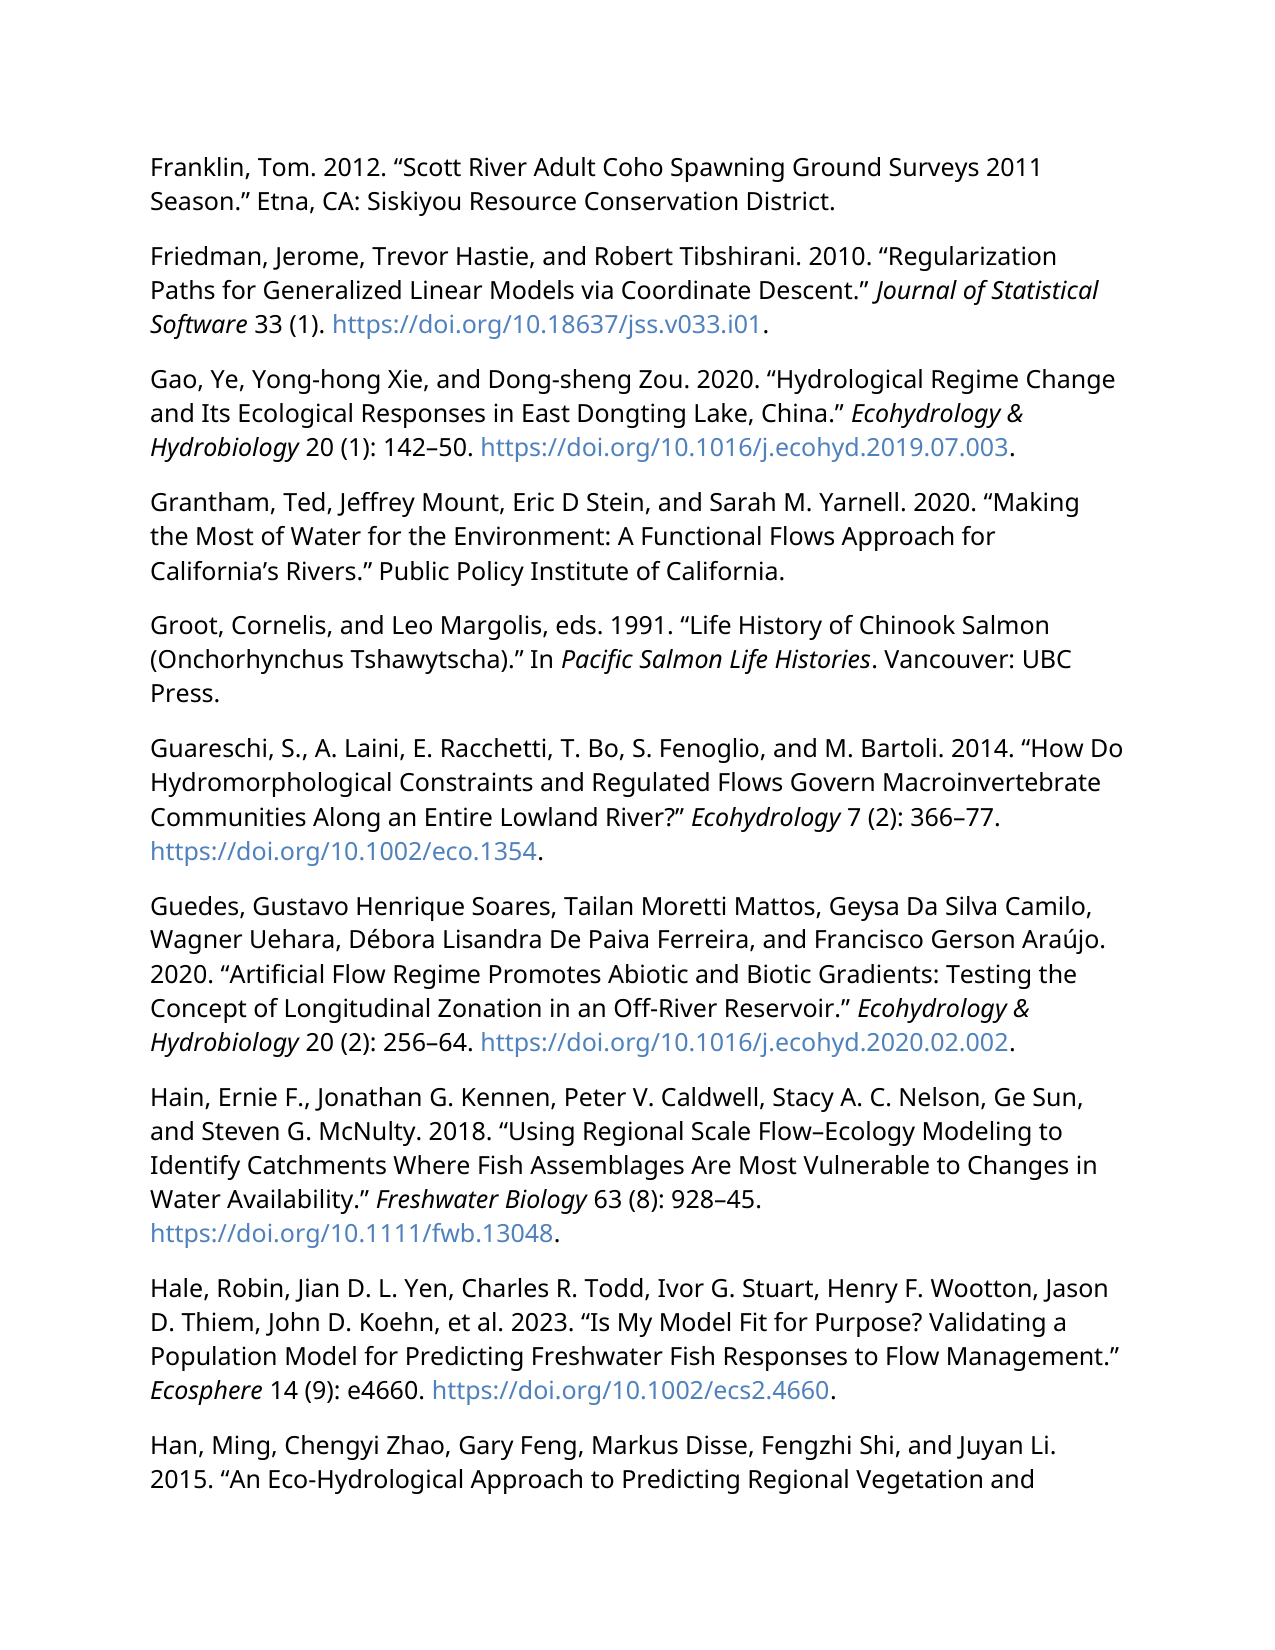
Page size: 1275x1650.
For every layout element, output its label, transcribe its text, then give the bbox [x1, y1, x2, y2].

text Gao, Ye, Yong-hong Xie, and Dong-sheng Zou. 2020. “Hydrological Regime Change and Its Ecological Responses in East Dongting Lake, China.” Ecohydrology & Hydrobiology 20 (1): 142–50. https://doi.org/10.1016/j.ecohyd.2019.07.003. [150, 362, 1125, 464]
text Groot, Cornelis, and Leo Margolis, eds. 1991. “Life History of Chinook Salmon (Onchorhynchus Tshawytscha).” In Pacific Salmon Life Histories. Vancouver: UBC Press. [150, 608, 1125, 710]
text Franklin, Tom. 2012. “Scott River Adult Coho Spawning Ground Surveys 2011 Season.” Etna, CA: Siskiyou Resource Conservation District. [150, 150, 1125, 218]
text Hale, Robin, Jian D. L. Yen, Charles R. Todd, Ivor G. Stuart, Henry F. Wootton, Jason D. Thiem, John D. Koehn, et al. 2023. “Is My Model Fit for Purpose? Validating a Population Model for Predicting Freshwater Fish Responses to Flow Management.” Ecosphere 14 (9): e4660. https://doi.org/10.1002/ecs2.4660. [150, 1270, 1125, 1407]
text Hain, Ernie F., Jonathan G. Kennen, Peter V. Caldwell, Stacy A. C. Nelson, Ge Sun, and Steven G. McNulty. 2018. “Using Regional Scale Flow–Ecology Modeling to Identify Catchments Where Fish Assemblages Are Most Vulnerable to Changes in Water Availability.” Freshwater Biology 63 (8): 928–45. https://doi.org/10.1111/fwb.13048. [150, 1079, 1125, 1249]
text Guareschi, S., A. Laini, E. Racchetti, T. Bo, S. Fenoglio, and M. Bartoli. 2014. “How Do Hydromorphological Constraints and Regulated Flows Govern Macroinvertebrate Communities Along an Entire Lowland River?” Ecohydrology 7 (2): 366–77. https://doi.org/10.1002/eco.1354. [150, 731, 1125, 867]
text Guedes, Gustavo Henrique Soares, Tailan Moretti Mattos, Geysa Da Silva Camilo, Wagner Uehara, Débora Lisandra De Paiva Ferreira, and Francisco Gerson Araújo. 2020. “Artificial Flow Regime Promotes Abiotic and Biotic Gradients: Testing the Concept of Longitudinal Zonation in an Off-River Reservoir.” Ecohydrology & Hydrobiology 20 (2): 256–64. https://doi.org/10.1016/j.ecohyd.2020.02.002. [150, 888, 1125, 1058]
text Friedman, Jerome, Trevor Hastie, and Robert Tibshirani. 2010. “Regularization Paths for Generalized Linear Models via Coordinate Descent.” Journal of Statistical Software 33 (1). https://doi.org/10.18637/jss.v033.i01. [150, 239, 1125, 341]
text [150, 1427, 1125, 1496]
text Grantham, Ted, Jeffrey Mount, Eric D Stein, and Sarah M. Yarnell. 2020. “Making the Most of Water for the Environment: A Functional Flows Approach for California’s Rivers.” Public Policy Institute of California. [150, 485, 1125, 587]
